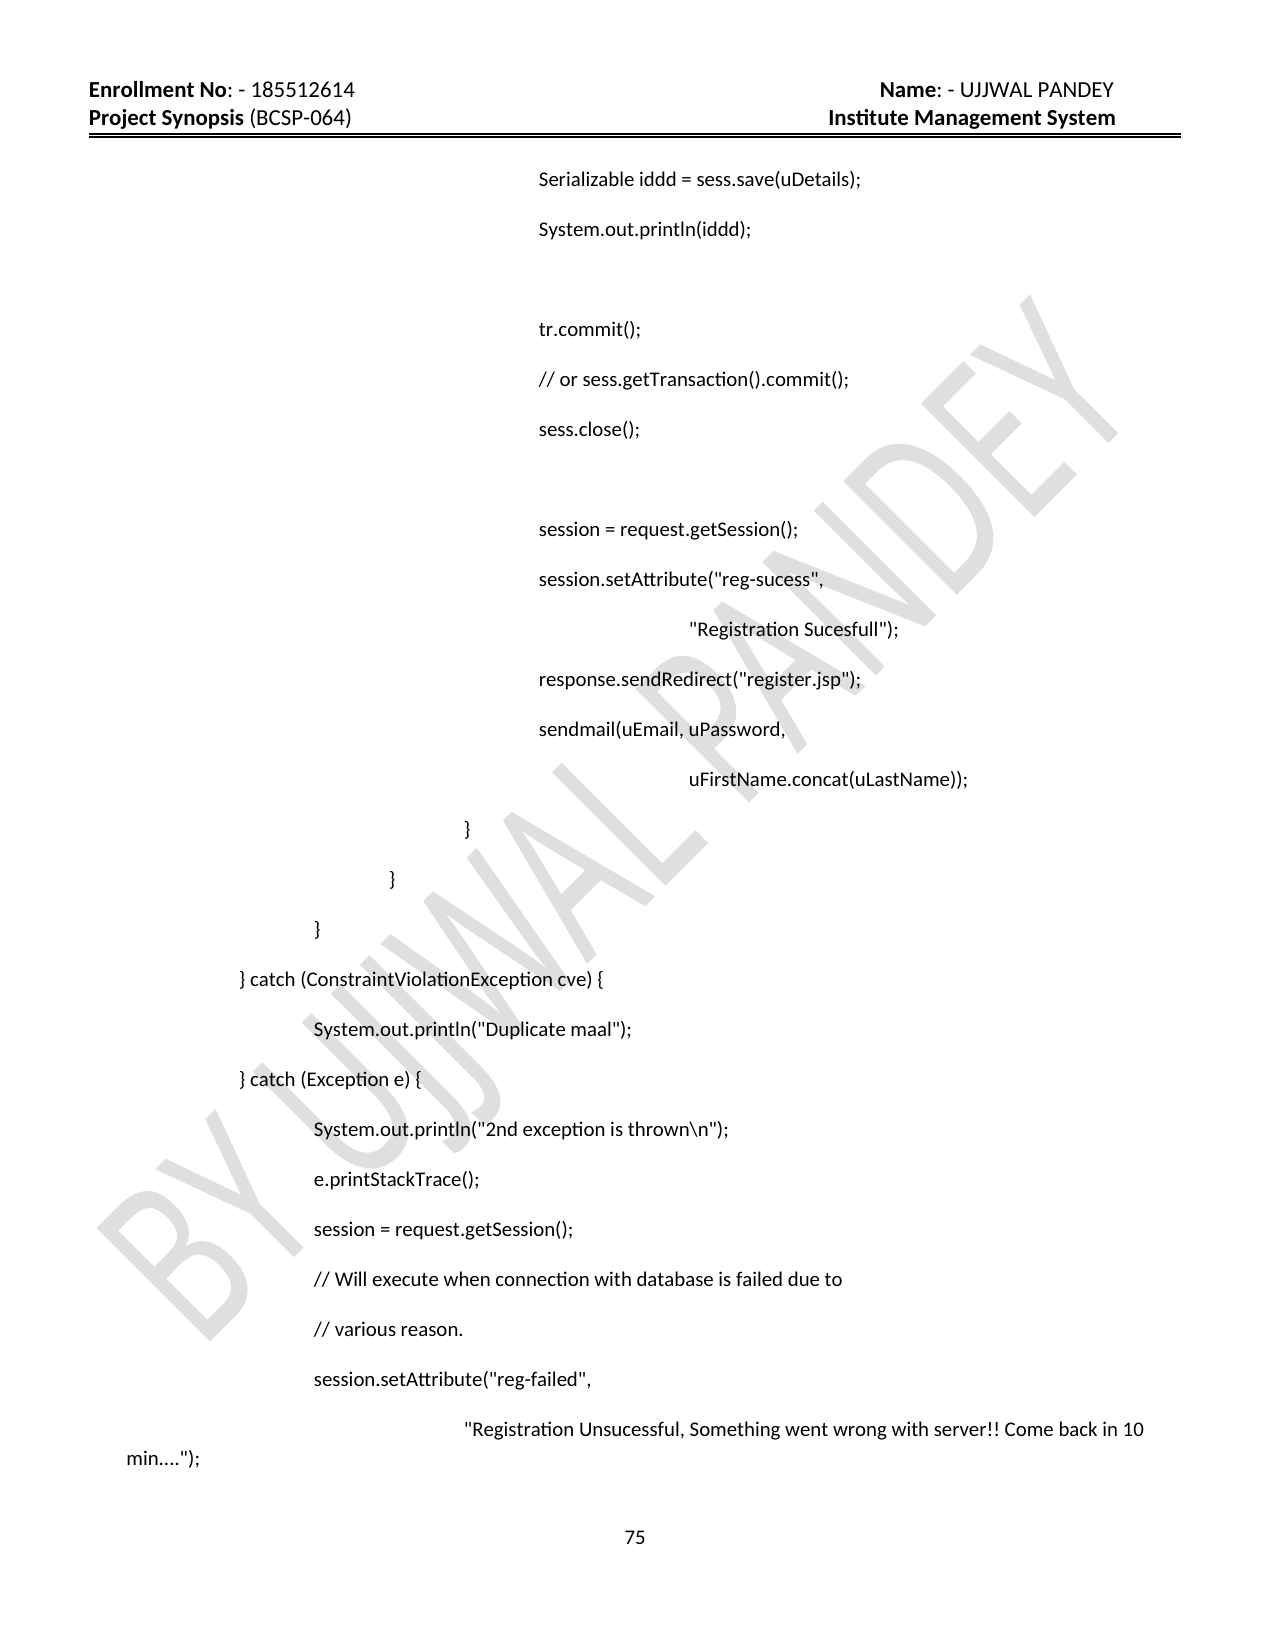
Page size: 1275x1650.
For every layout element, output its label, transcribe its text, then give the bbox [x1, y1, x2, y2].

text System.out.println("2nd exception is thrown\n"); [126, 1116, 1181, 1141]
text uFirstName.concat(uLastName)); [126, 766, 1181, 791]
text System.out.println(iddd); [126, 216, 1181, 241]
text "Registration Sucesfull"); [126, 616, 1181, 641]
text System.out.println("Duplicate maal"); [126, 1016, 1181, 1041]
text session.setAttribute("reg-sucess", [126, 566, 1181, 591]
text // Will execute when connection with database is failed due to [126, 1266, 1181, 1291]
text // various reason. [126, 1316, 1181, 1341]
text response.sendRedirect("register.jsp"); [126, 666, 1181, 691]
text tr.commit(); [126, 316, 1181, 341]
text session.setAttribute("reg-failed", [126, 1366, 1181, 1391]
text // or sess.getTransaction().commit(); [126, 366, 1181, 391]
text } [126, 816, 1181, 841]
text session = request.getSession(); [126, 1216, 1181, 1241]
text e.printStackTrace(); [126, 1166, 1181, 1191]
text } [126, 866, 1181, 891]
text } [126, 916, 1181, 941]
text Serializable iddd = sess.save(uDetails); [126, 166, 1181, 191]
text } catch (ConstraintViolationException cve) { [126, 966, 1181, 991]
text sess.close(); [126, 416, 1181, 441]
text } catch (Exception e) { [126, 1066, 1181, 1091]
text session = request.getSession(); [126, 516, 1181, 541]
text sendmail(uEmail, uPassword, [126, 716, 1181, 741]
text "Registration Unsucessful, Something went wrong with server!! Come back in 10 min...."); [126, 1416, 1181, 1470]
